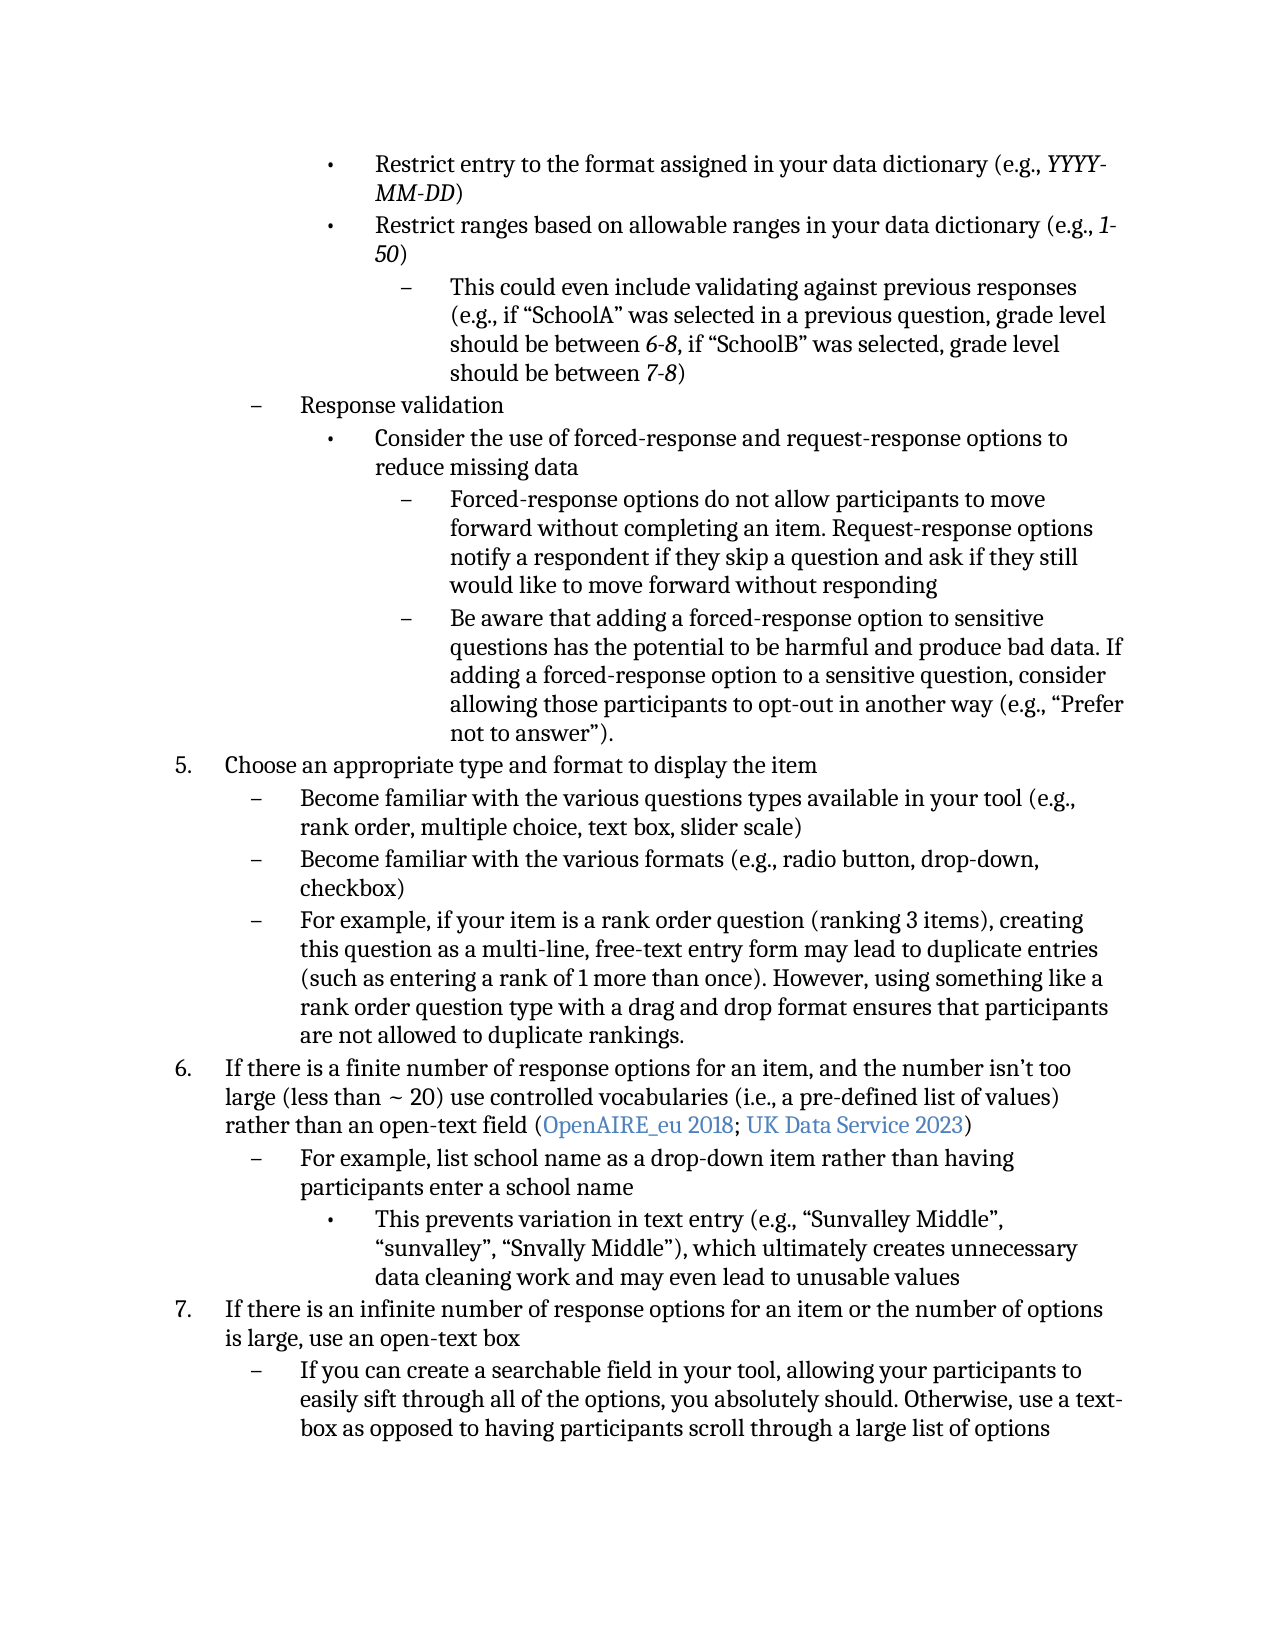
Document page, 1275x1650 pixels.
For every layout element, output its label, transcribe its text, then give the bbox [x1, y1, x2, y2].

list Become familiar with the various questions types available in your tool (e.g., rank order, multiple choice, text box, slider scale) [250, 784, 1125, 841]
list Response validation [250, 391, 1125, 420]
list Become familiar with the various formats (e.g., radio button, drop-down, checkbox) [250, 845, 1125, 902]
list For example, list school name as a drop-down item rather than having participants enter a school name [250, 1144, 1125, 1201]
list Choose an appropriate type and format to display the item [175, 751, 1125, 780]
list This prevents variation in text entry (e.g., “Sunvalley Middle”, “sunvalley”, “Snvally Middle”), which ultimately creates unnecessary data cleaning work and may even lead to unusable values [325, 1205, 1125, 1291]
list If you can create a searchable field in your tool, allowing your participants to easily sift through all of the options, you absolutely should. Otherwise, use a text-box as opposed to having participants scroll through a large list of options [250, 1356, 1125, 1442]
list Consider the use of forced-response and request-response options to reduce missing data [325, 424, 1125, 481]
list If there is a finite number of response options for an item, and the number isn’t too large (less than ~ 20) use controlled vocabularies (i.e., a pre-defined list of values) rather than an open-text field (OpenAIRE_eu 2018; UK Data Service 2023) [175, 1054, 1125, 1140]
list Forced-response options do not allow participants to move forward without completing an item. Request-response options notify a respondent if they skip a question and ask if they still would like to move forward without responding [400, 485, 1125, 600]
list Be aware that adding a forced-response option to sensitive questions has the potential to be harmful and produce bad data. If adding a forced-response option to a sensitive question, consider allowing those participants to opt-out in another way (e.g., “Prefer not to answer”). [400, 604, 1125, 747]
list For example, if your item is a rank order question (ranking 3 items), creating this question as a multi-line, free-text entry form may lead to duplicate entries (such as entering a rank of 1 more than once). However, using something like a rank order question type with a drag and drop format ensures that participants are not allowed to duplicate rankings. [250, 906, 1125, 1050]
list Restrict ranges based on allowable ranges in your data dictionary (e.g., 1-50) [325, 211, 1125, 269]
list If there is an infinite number of response options for an item or the number of options is large, use an open-text box [175, 1295, 1125, 1352]
list This could even include validating against previous responses (e.g., if “SchoolA” was selected in a previous question, grade level should be between 6-8, if “SchoolB” was selected, grade level should be between 7-8) [400, 272, 1125, 387]
list Restrict entry to the format assigned in your data dictionary (e.g., YYYY-MM-DD) [325, 150, 1125, 207]
